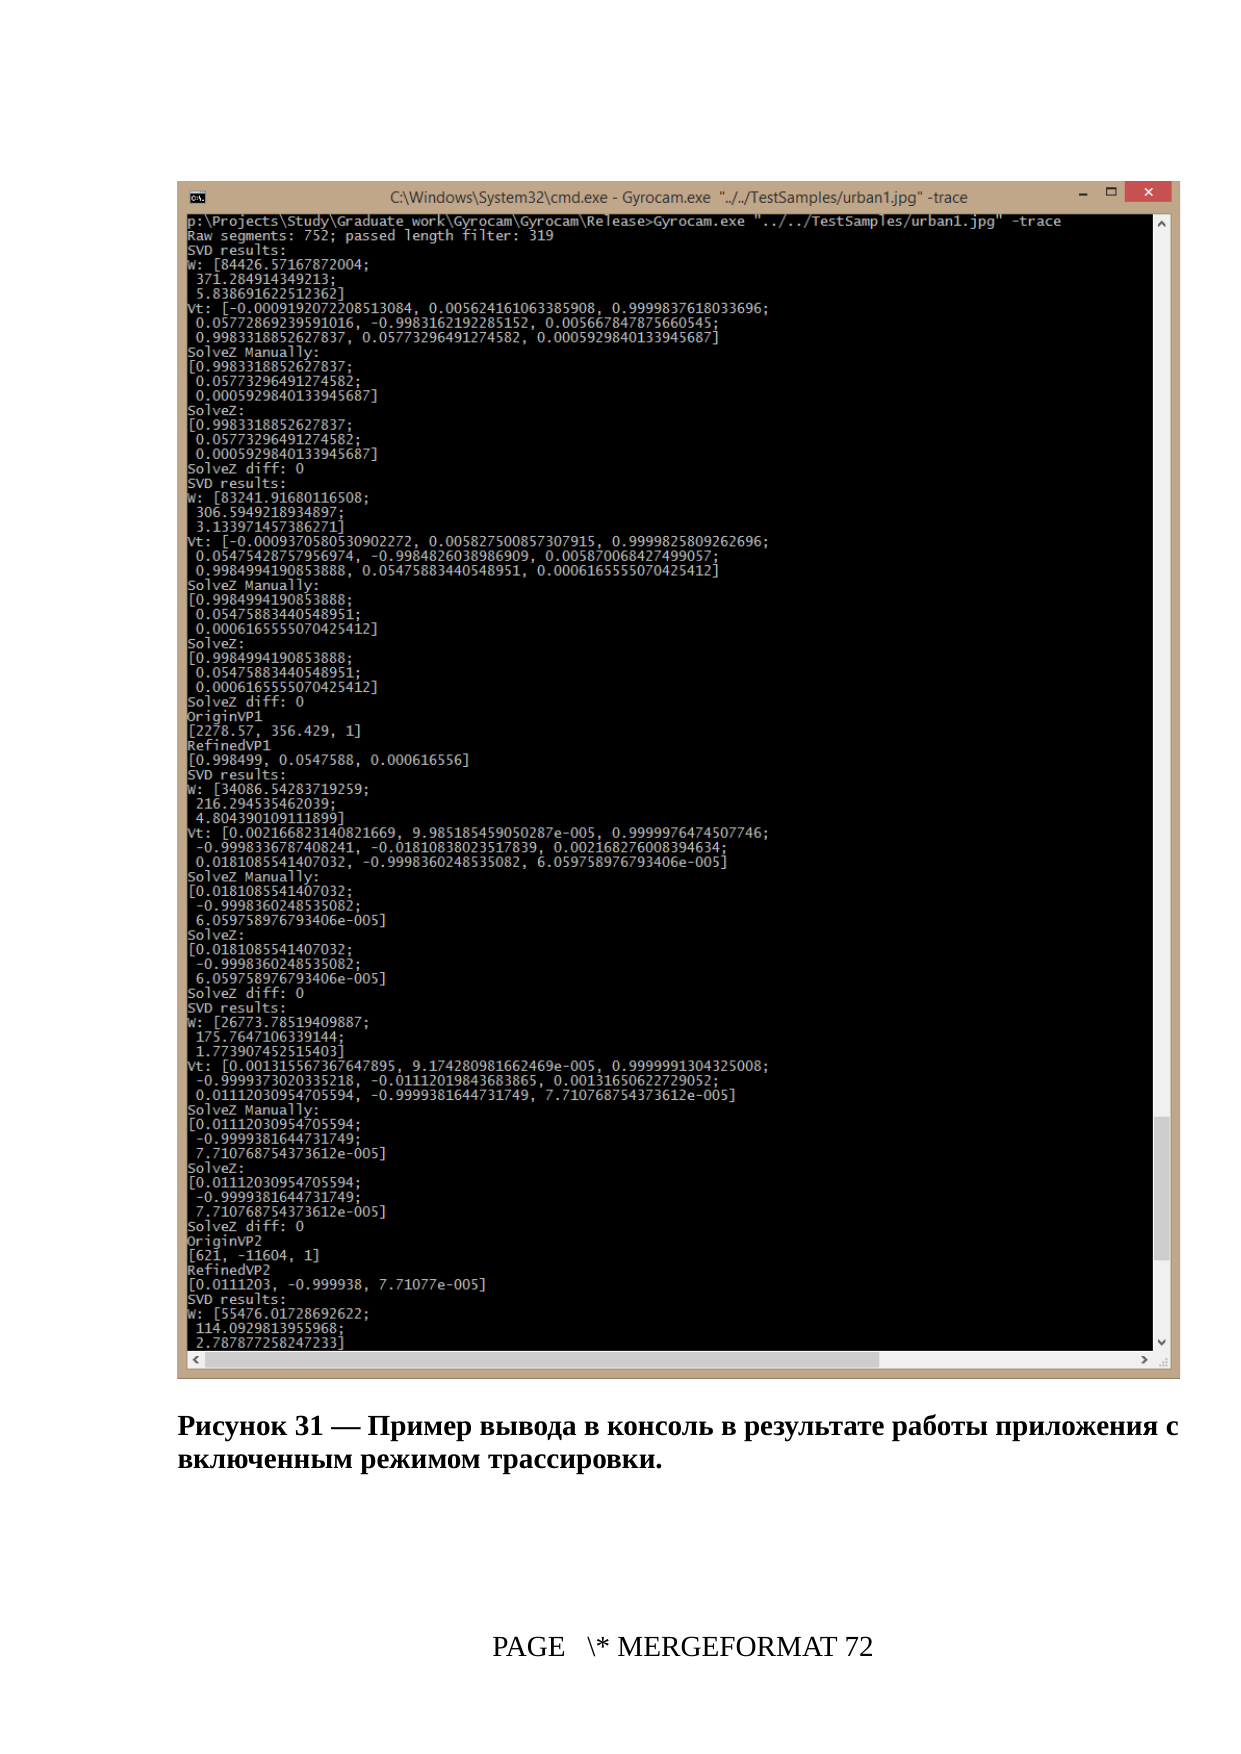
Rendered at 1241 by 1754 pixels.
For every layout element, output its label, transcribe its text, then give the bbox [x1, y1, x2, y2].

picture [177, 181, 1181, 1379]
